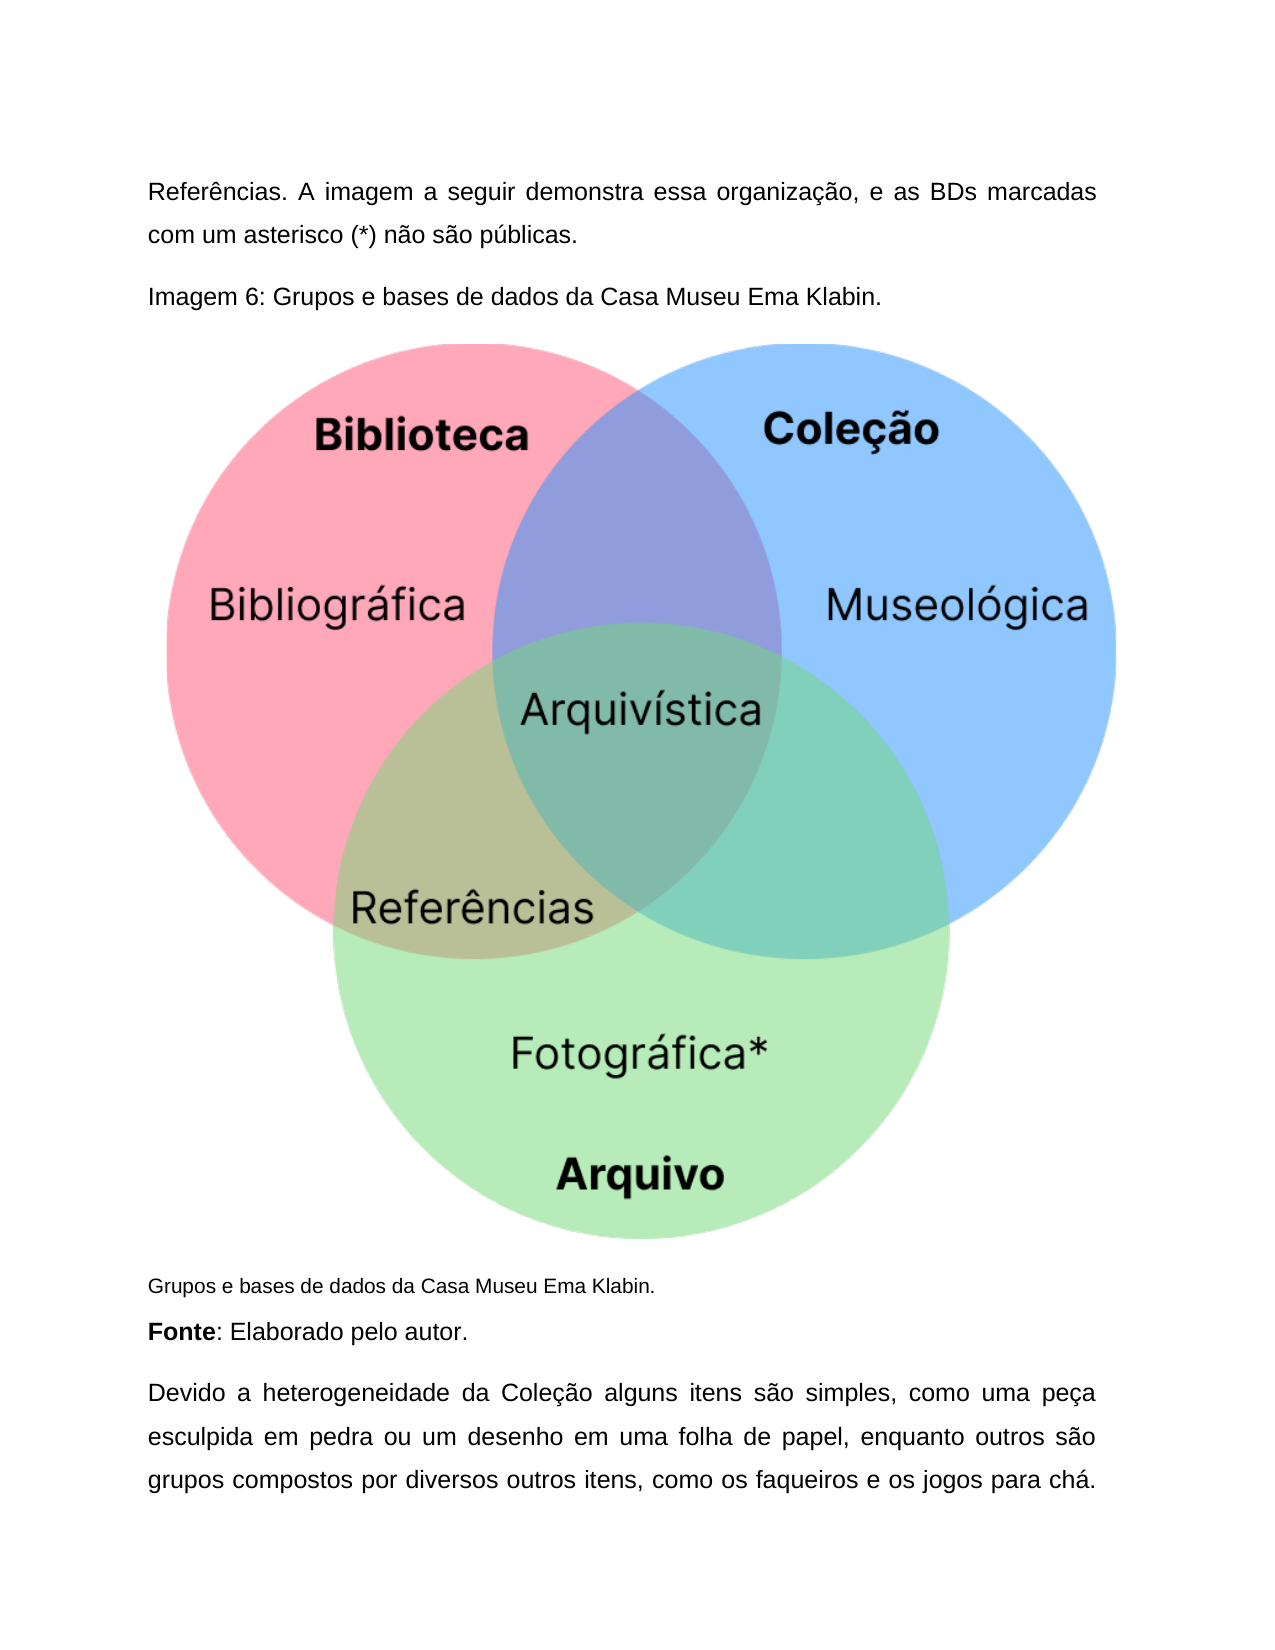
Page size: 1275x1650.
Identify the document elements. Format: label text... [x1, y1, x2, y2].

text Grupos e bases de dados da Casa Museu Ema Klabin. [148, 1274, 1098, 1298]
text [148, 177, 1098, 249]
text Imagem 6: Grupos e bases de dados da Casa Museu Ema Klabin. [148, 282, 1098, 311]
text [148, 1378, 1098, 1493]
picture [166, 344, 1117, 1239]
text Fonte: Elaborado pelo autor. [148, 1317, 1098, 1345]
